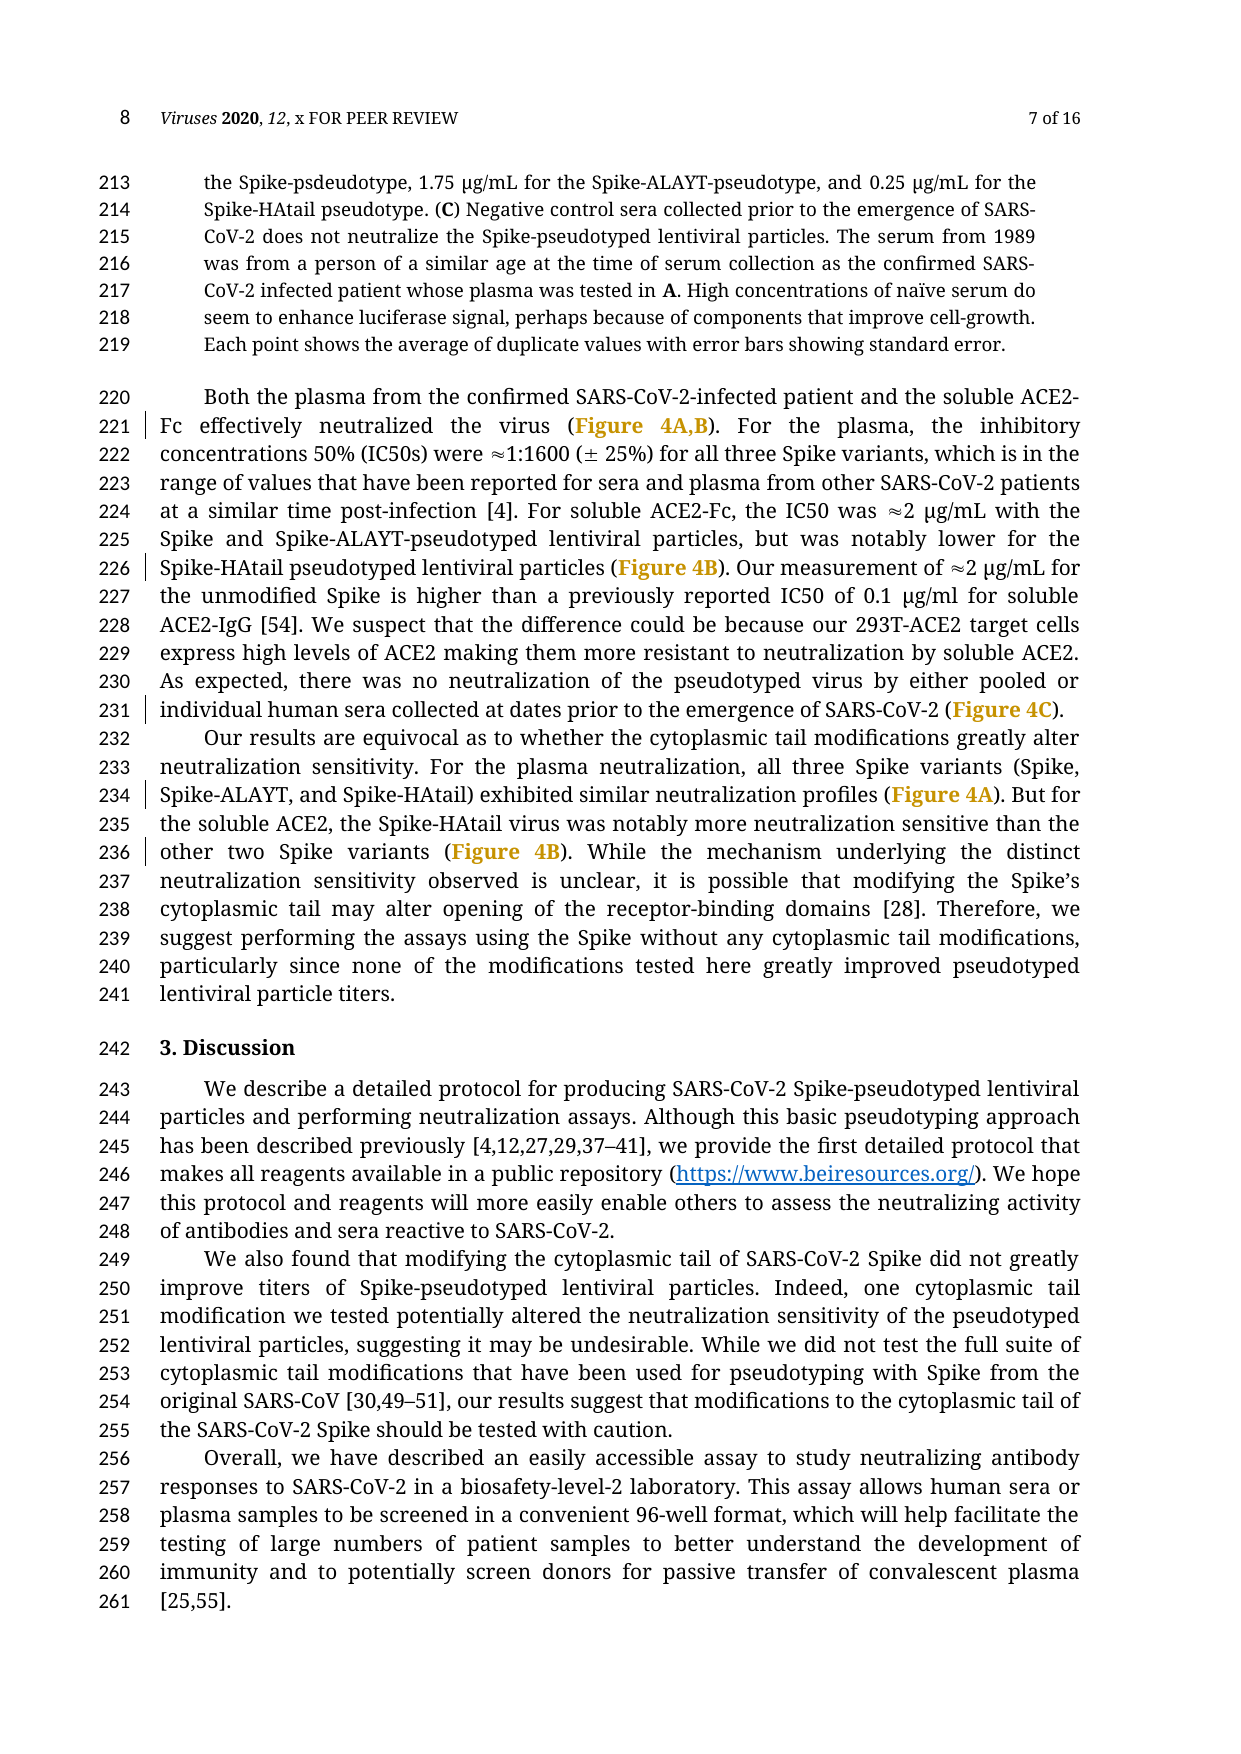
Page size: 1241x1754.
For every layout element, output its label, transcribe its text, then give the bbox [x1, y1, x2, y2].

text We describe a detailed protocol for producing SARS-CoV-2 Spike-pseudotyped lentiviral particles and performing neutralization assays. Although this basic pseudotyping approach has been described previously [4,12,27,29,37–41], we provide the first detailed protocol that makes all reagents available in a public repository (https://www.beiresources.org/). We hope this protocol and reagents will more easily enable others to assess the neutralizing activity of antibodies and sera reactive to SARS-CoV-2. [159, 1074, 1081, 1244]
text Overall, we have described an easily accessible assay to study neutralizing antibody responses to SARS-CoV-2 in a biosafety-level-2 laboratory. This assay allows human sera or plasma samples to be screened in a convenient 96-well format, which will help facilitate the testing of large numbers of patient samples to better understand the development of immunity and to potentially screen donors for passive transfer of convalescent plasma [25,55]. [159, 1443, 1081, 1614]
text Both the plasma from the confirmed SARS-CoV-2-infected patient and the soluble ACE2-Fc effectively neutralized the virus (Figure 4A,B). For the plasma, the inhibitory concentrations 50% (IC50s) were 1:1600 ( 25%) for all three Spike variants, which is in the range of values that have been reported for sera and plasma from other SARS-CoV-2 patients at a similar time post-infection [4]. For soluble ACE2-Fc, the IC50 was 2 μg/mL with the Spike and Spike-ALAYT-pseudotyped lentiviral particles, but was notably lower for the Spike-HAtail pseudotyped lentiviral particles (Figure 4B). Our measurement of 2 μg/mL for the unmodified Spike is higher than a previously reported IC50 of 0.1 μg/ml for soluble ACE2-IgG [54]. We suspect that the difference could be because our 293T-ACE2 target cells express high levels of ACE2 making them more resistant to neutralization by soluble ACE2. As expected, there was no neutralization of the pseudotyped virus by either pooled or individual human sera collected at dates prior to the emergence of SARS-CoV-2 (Figure 4C). [159, 382, 1081, 723]
text We also found that modifying the cytoplasmic tail of SARS-CoV-2 Spike did not greatly improve titers of Spike-pseudotyped lentiviral particles. Indeed, one cytoplasmic tail modification we tested potentially altered the neutralization sensitivity of the pseudotyped lentiviral particles, suggesting it may be undesirable. While we did not test the full suite of cytoplasmic tail modifications that have been used for pseudotyping with Spike from the original SARS-CoV [30,49–51], our results suggest that modifications to the cytoplasmic tail of the SARS-CoV-2 Spike should be tested with caution. [159, 1244, 1081, 1443]
subtitle 3. Discussion [159, 1033, 1081, 1061]
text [204, 168, 1036, 357]
text Our results are equivocal as to whether the cytoplasmic tail modifications greatly alter neutralization sensitivity. For the plasma neutralization, all three Spike variants (Spike, Spike-ALAYT, and Spike-HAtail) exhibited similar neutralization profiles (Figure 4A). But for the soluble ACE2, the Spike-HAtail virus was notably more neutralization sensitive than the other two Spike variants (Figure 4B). While the mechanism underlying the distinct neutralization sensitivity observed is unclear, it is possible that modifying the Spike’s cytoplasmic tail may alter opening of the receptor-binding domains [28]. Therefore, we suggest performing the assays using the Spike without any cytoplasmic tail modifications, particularly since none of the modifications tested here greatly improved pseudotyped lentiviral particle titers. [159, 723, 1081, 1008]
